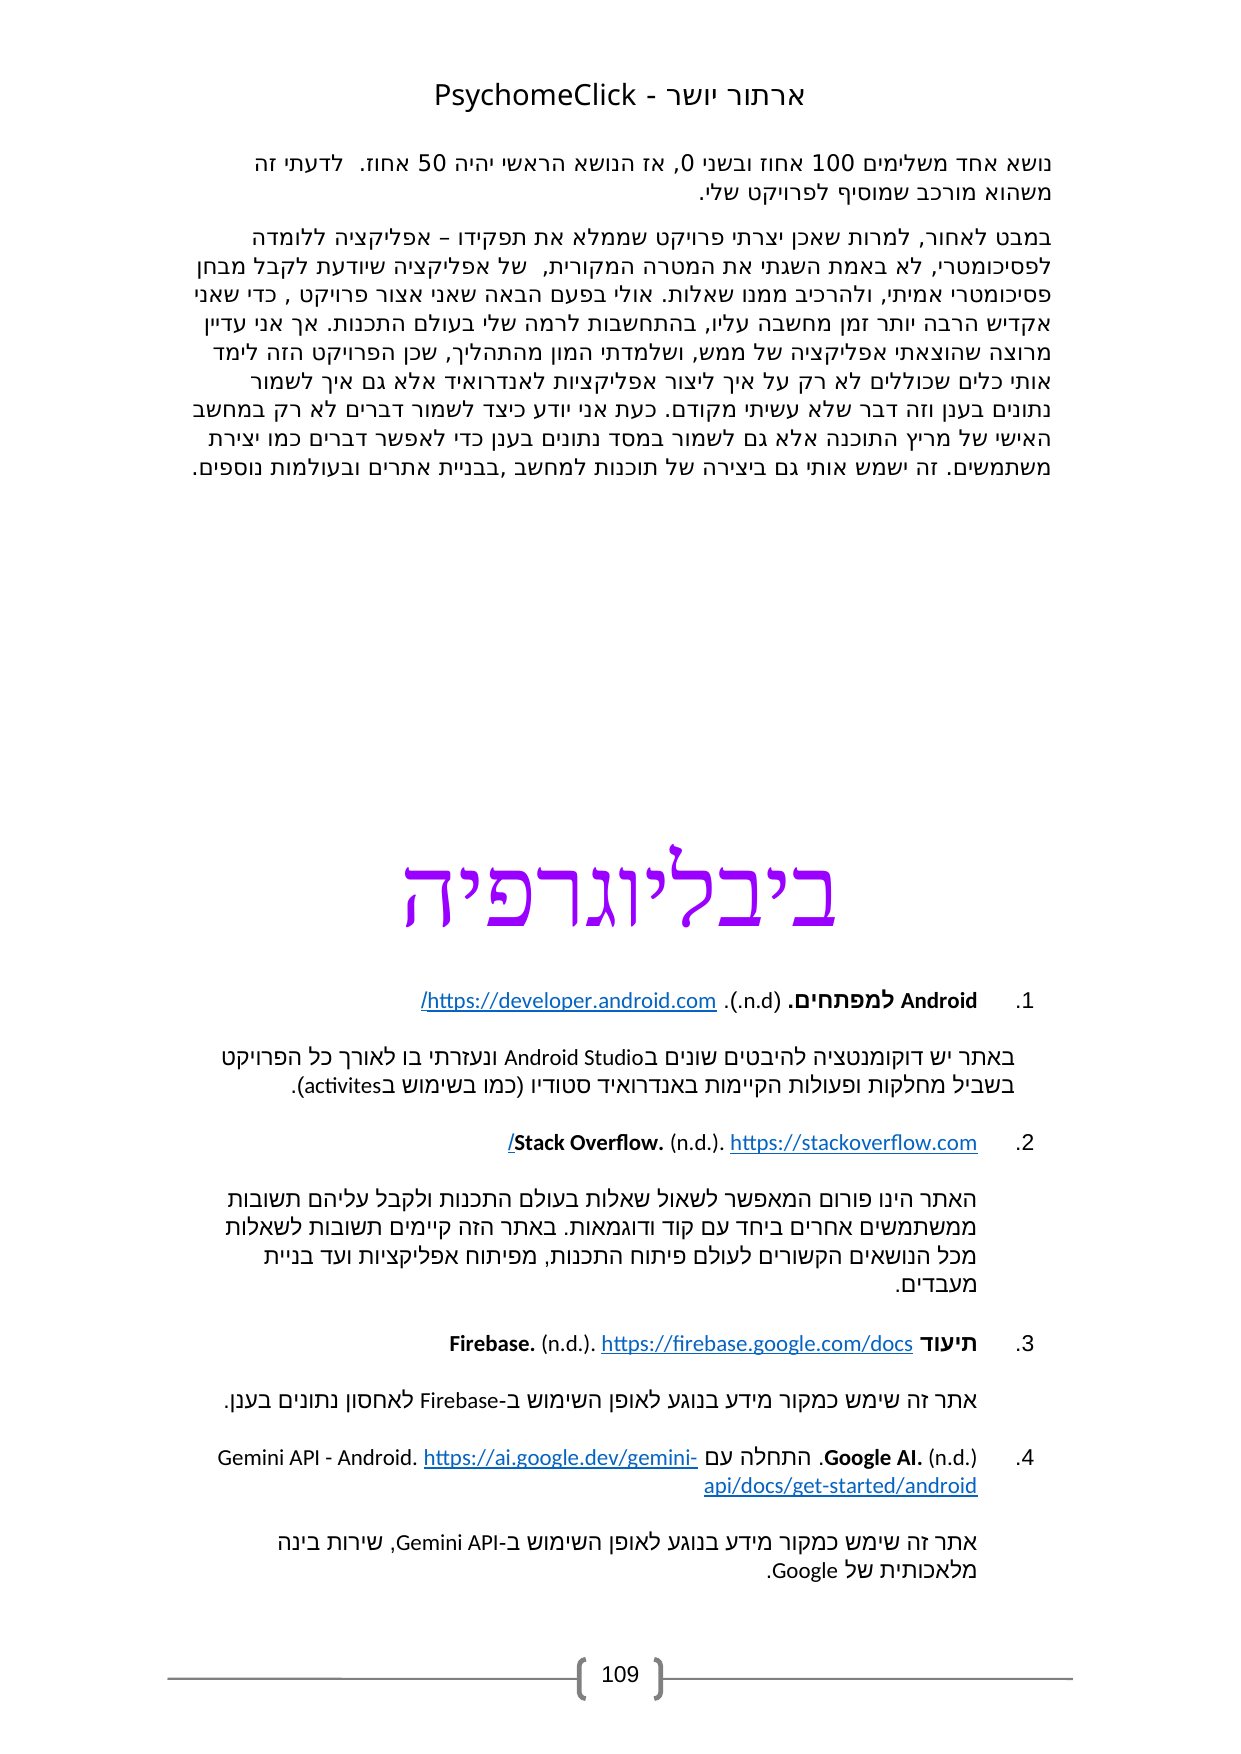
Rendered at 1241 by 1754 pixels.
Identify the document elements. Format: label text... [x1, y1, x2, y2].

text אתר זה שימש כמקור מידע בנוגע לאופן השימוש ב-Firebase לאחסון נתונים בענן. [187, 1386, 978, 1414]
text באתר יש דוקומנטציה להיבטים שונים בAndroid Studio ונעזרתי בו לאורך כל הפרויקט בשביל מחלקות ופעולות הקיימות באנדרואיד סטודיו (כמו בשימוש בactivites). [187, 1043, 1015, 1099]
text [187, 150, 1053, 205]
text אתר זה שימש כמקור מידע בנוגע לאופן השימוש ב-Gemini API, שירות בינה מלאכותית של Google. [187, 1528, 978, 1584]
text במבט לאחור, למרות שאכן יצרתי פרויקט שממלא את תפקידו – אפליקציה ללומדה לפסיכומטרי, לא באמת השגתי את המטרה המקורית, של אפליקציה שיודעת לקבל מבחן פסיכומטרי אמיתי, ולהרכיב ממנו שאלות. אולי בפעם הבאה שאני אצור פרויקט , כדי שאני אקדיש הרבה יותר זמן מחשבה עליו, בהתחשבות לרמה שלי בעולם התכנות. אך אני עדיין מרוצה שהוצאתי אפליקציה של ממש, ושלמדתי המון מהתהליך, שכן הפרויקט הזה לימד אותי כלים שכוללים לא רק על איך ליצור אפליקציות לאנדרואיד אלא גם איך לשמור נתונים בענן וזה דבר שלא עשיתי מקודם. כעת אני יודע כיצד לשמור דברים לא רק במחשב האישי של מריץ התוכנה אלא גם לשמור במסד נתונים בענן כדי לאפשר דברים כמו יצירת משתמשים. זה ישמש אותי גם ביצירה של תוכנות למחשב ,בבניית אתרים ובעולמות נוספים. [187, 224, 1053, 481]
subtitle ביבליוגרפיה [187, 833, 1053, 948]
list האתר הינו פורום המאפשר לשאול שאלות בעולם התכנות ולקבל עליהם תשובות ממשתמשים אחרים ביחד עם קוד ודוגמאות. באתר הזה קיימים תשובות לשאלות מכל הנושאים הקשורים לעולם פיתוח התכנות, מפיתוח אפליקציות ועד בניית מעבדים. [187, 1186, 978, 1297]
list Google AI. (n.d.). התחלה עם Gemini API - Android. https://ai.google.dev/gemini-api/docs/get-started/android [187, 1443, 1015, 1499]
list תיעוד Firebase. (n.d.). https://firebase.google.com/docs [187, 1329, 1015, 1357]
list Android למפתחים. (n.d.). https://developer.android.com/ [187, 986, 1015, 1014]
list Stack Overflow. (n.d.). https://stackoverflow.com/ [187, 1128, 1015, 1157]
